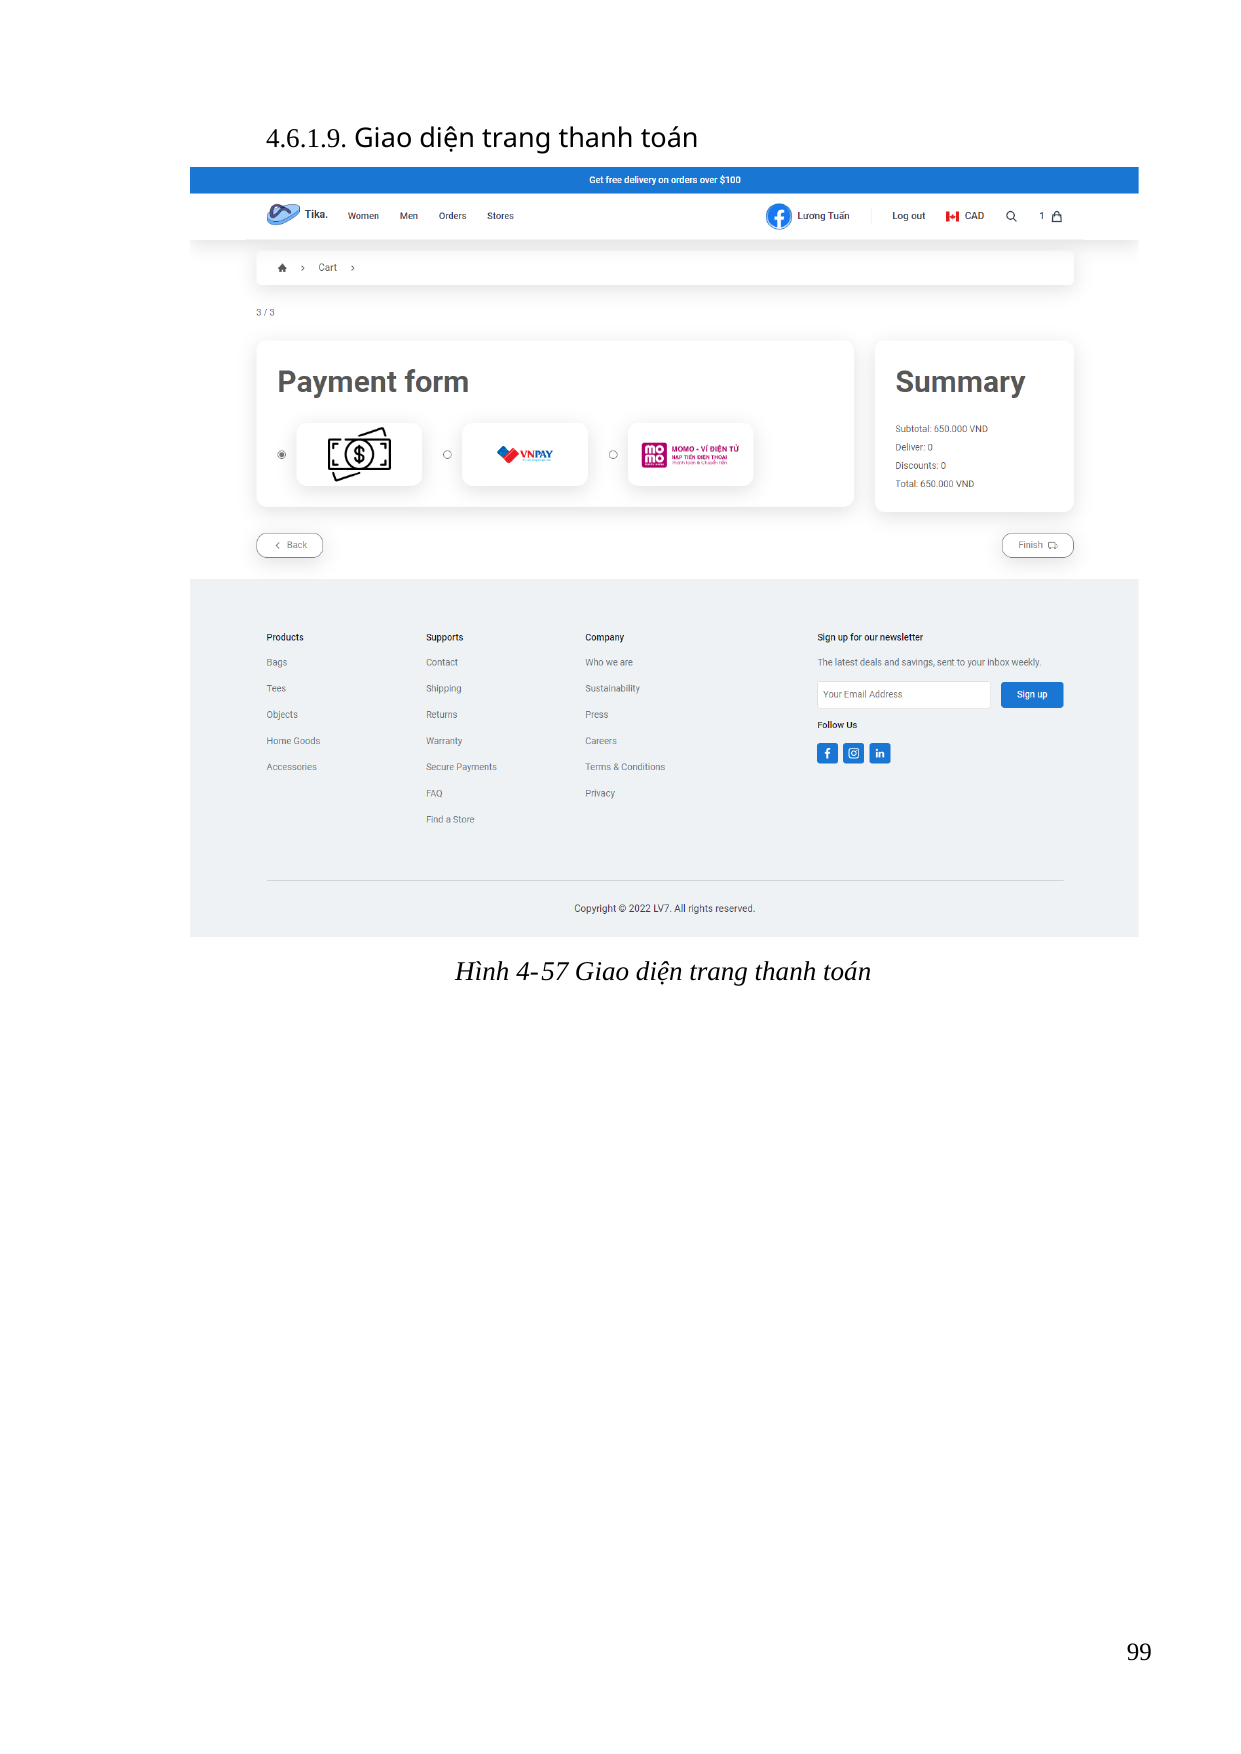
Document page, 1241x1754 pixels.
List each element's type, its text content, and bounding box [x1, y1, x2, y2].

subtitle Giao diện trang thanh toán [266, 118, 1152, 155]
picture [190, 167, 1139, 937]
